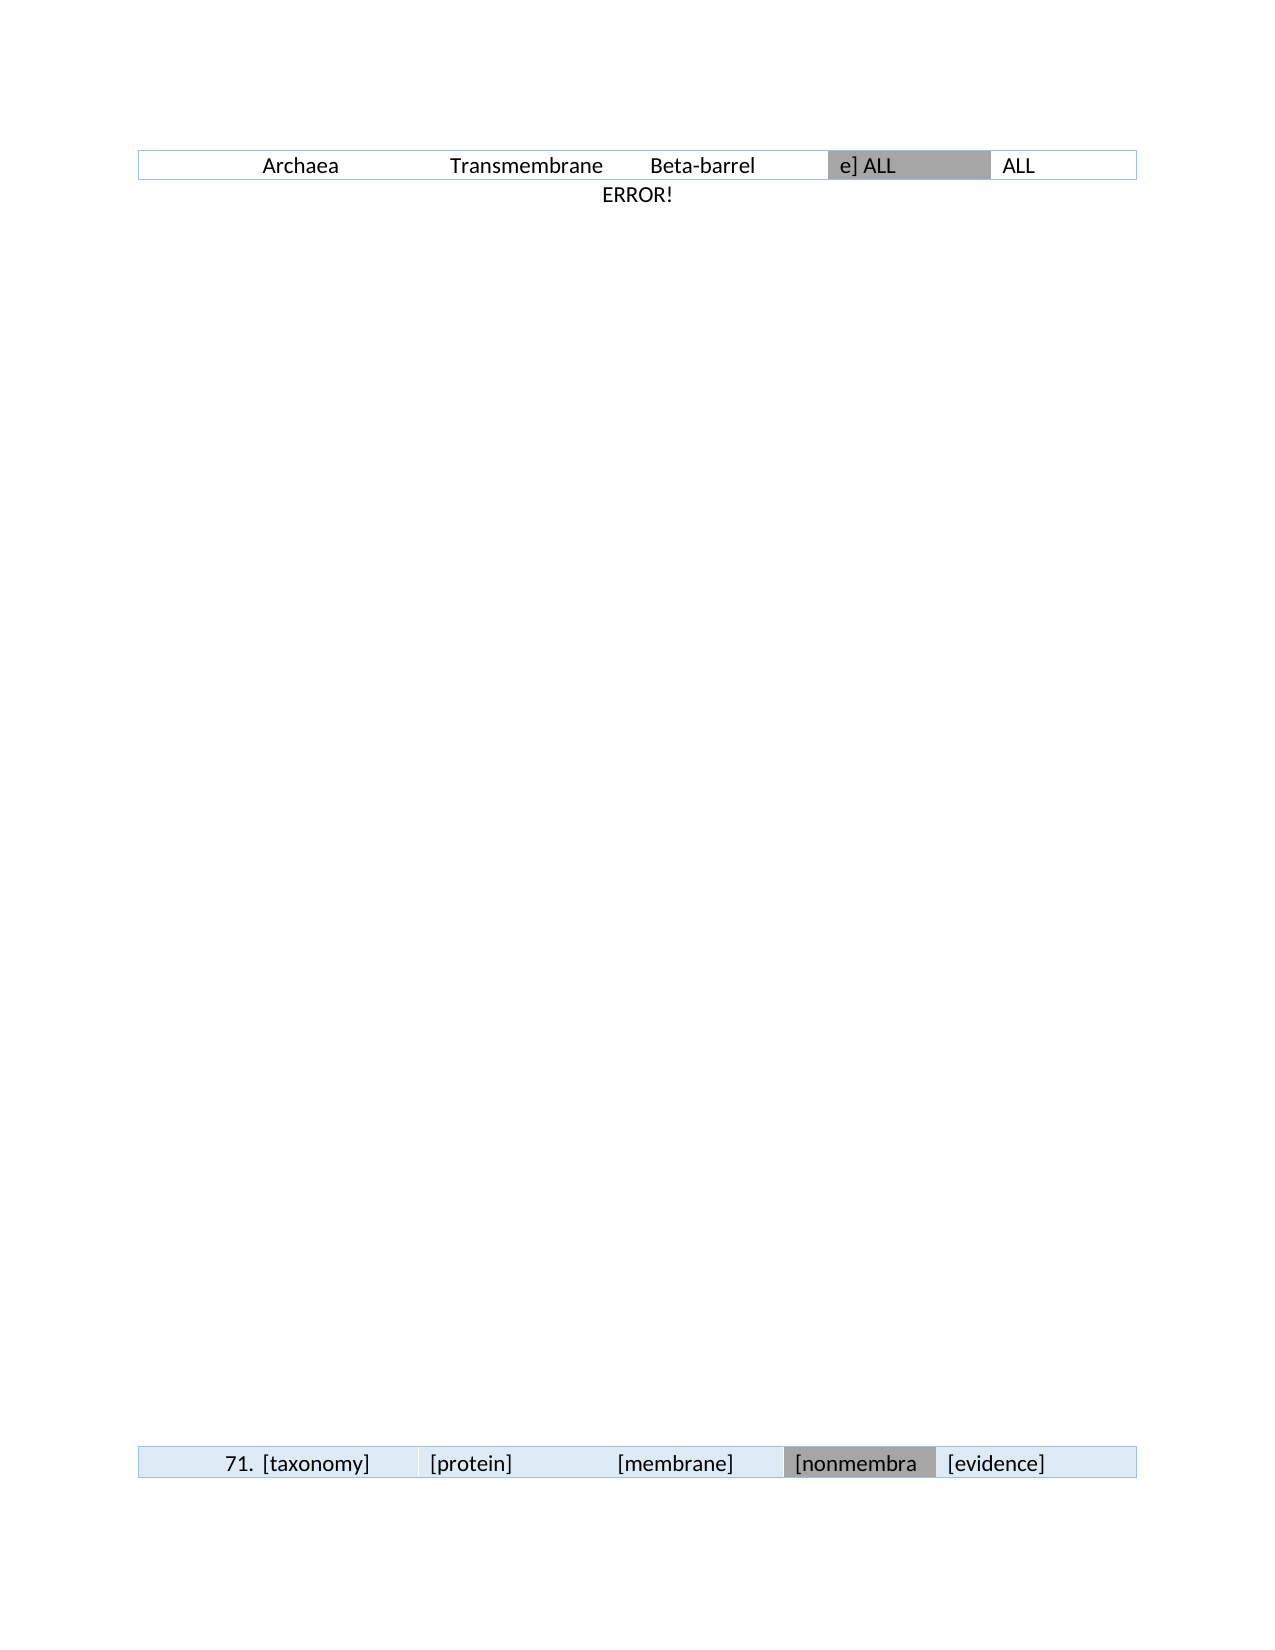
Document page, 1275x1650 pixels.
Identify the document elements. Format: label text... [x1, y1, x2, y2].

table_header [taxonomy] Archaea [139, 151, 438, 179]
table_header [419, 1447, 606, 1477]
table_header [nonmembrane] ALL [784, 1447, 936, 1477]
table_header [nonmembrane] ALL [828, 151, 991, 179]
text ERROR! [150, 180, 1125, 208]
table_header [439, 151, 639, 179]
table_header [639, 151, 828, 179]
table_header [606, 1447, 783, 1477]
table_header [1113, 1447, 1136, 1477]
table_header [936, 1447, 1113, 1477]
table_header [taxonomy] Archaea [139, 1447, 418, 1477]
table_header [1113, 151, 1136, 179]
table_header [evidence] ALL [991, 151, 1113, 179]
